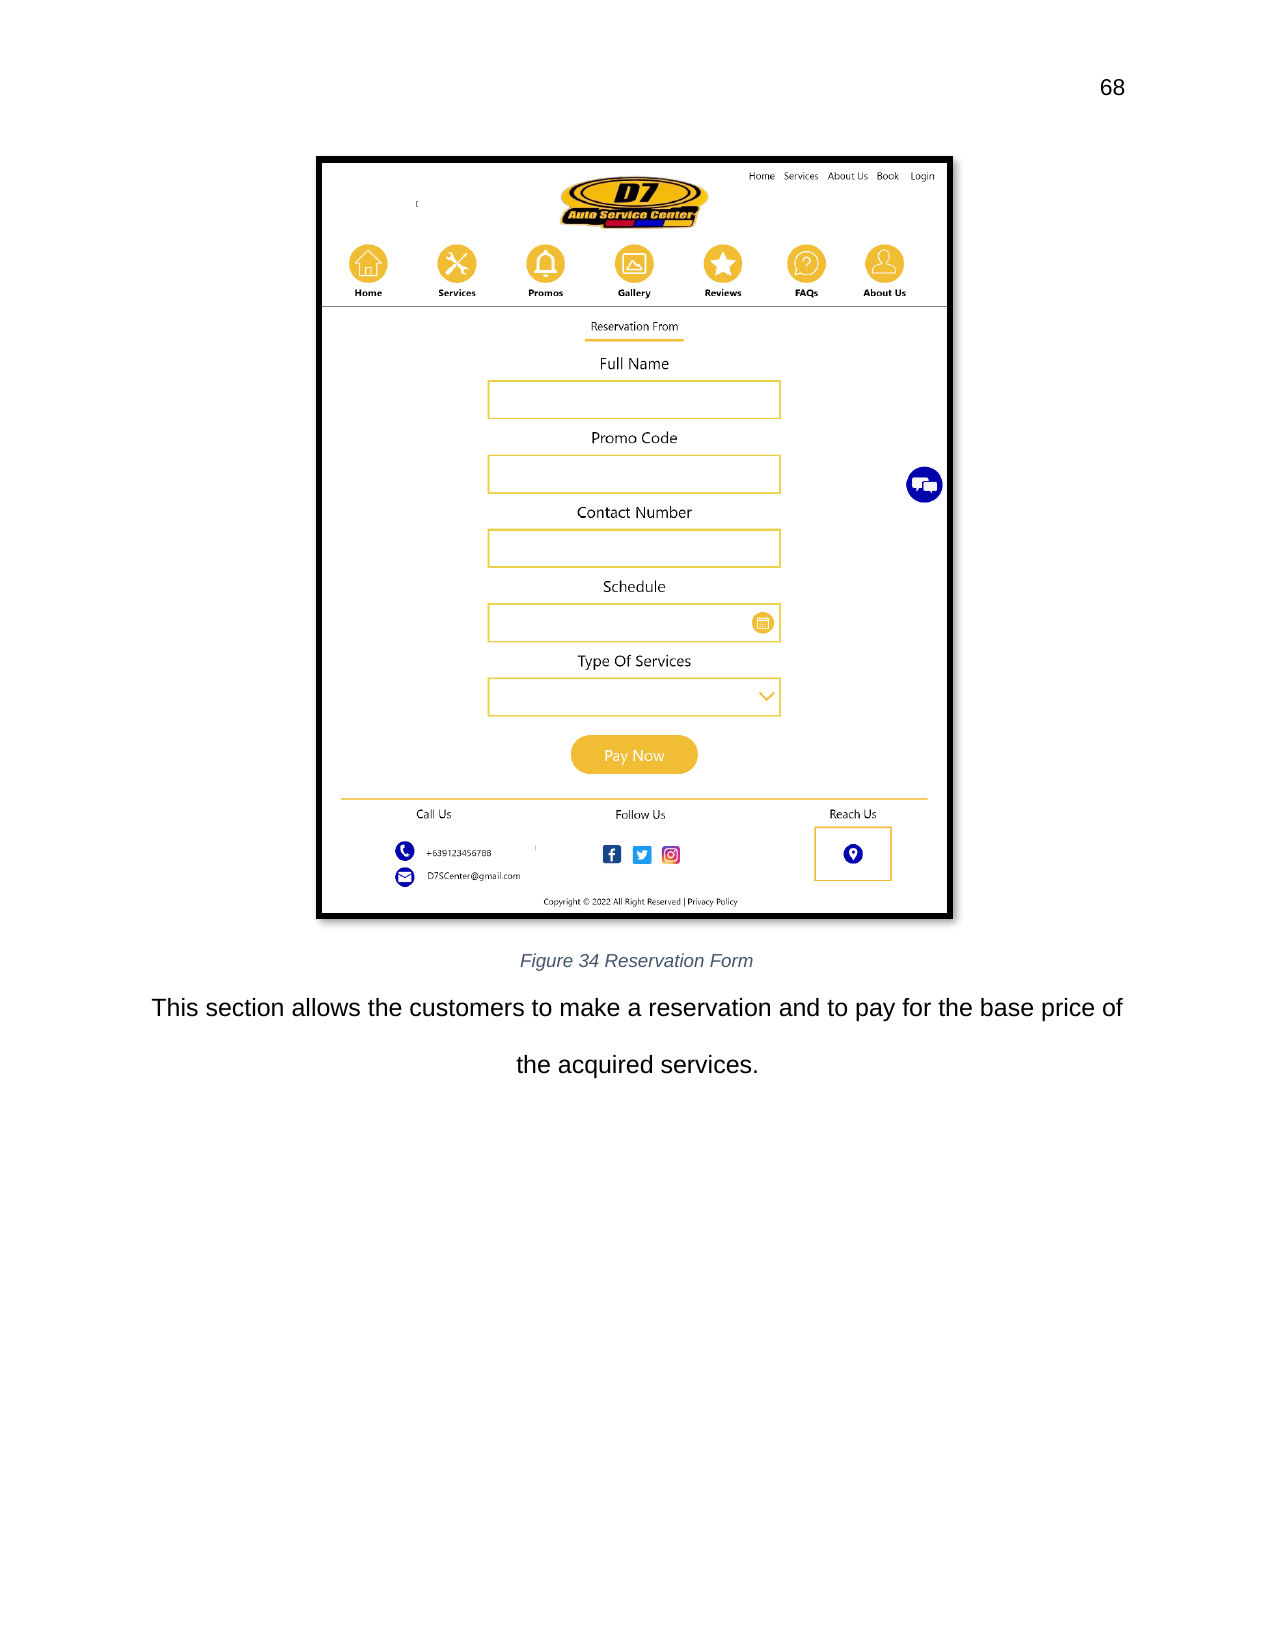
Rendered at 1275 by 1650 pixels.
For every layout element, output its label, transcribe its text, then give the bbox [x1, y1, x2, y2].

text This section allows the customers to make a reservation and to pay for the base price of the acquired services. [150, 992, 1125, 1079]
picture [322, 163, 947, 913]
text Figure 34 Reservation Form [150, 950, 1125, 972]
